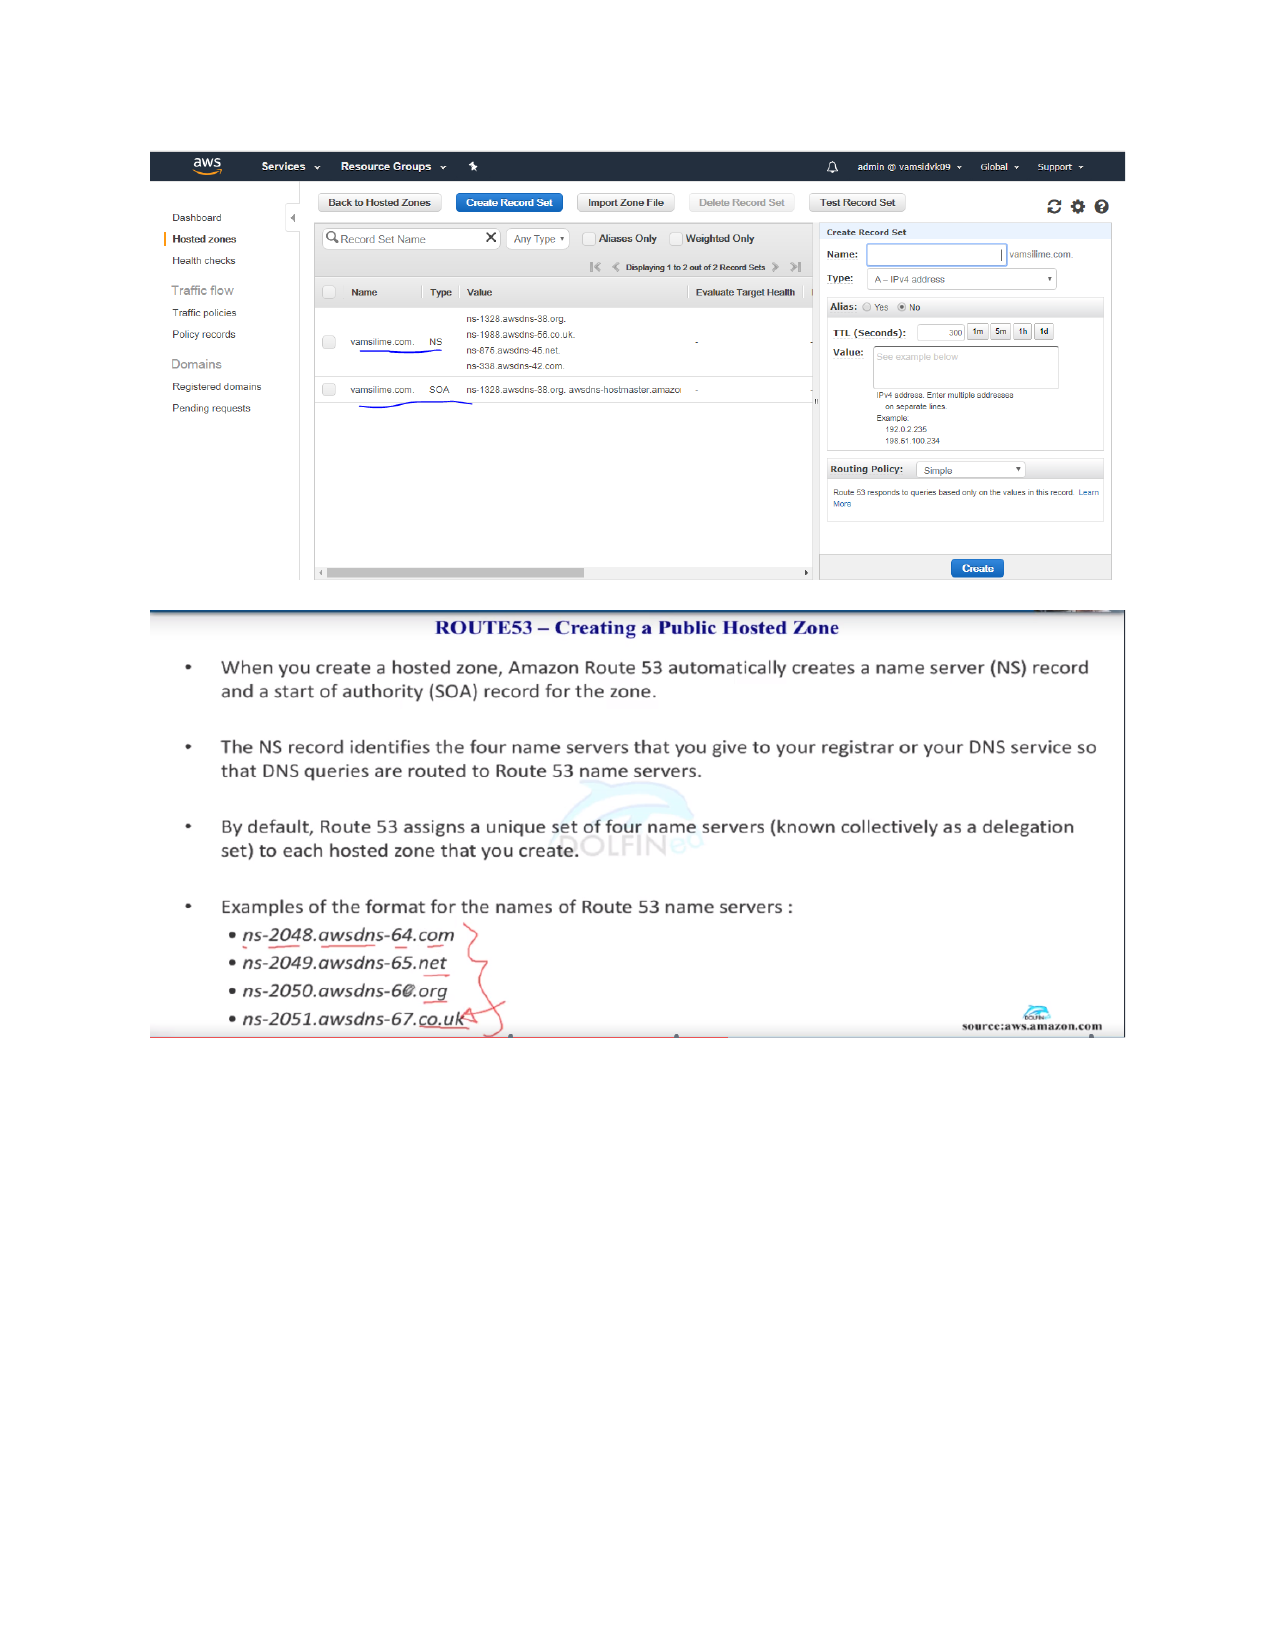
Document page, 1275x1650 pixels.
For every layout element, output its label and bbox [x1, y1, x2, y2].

picture [150, 150, 1125, 585]
picture [150, 610, 1125, 1038]
